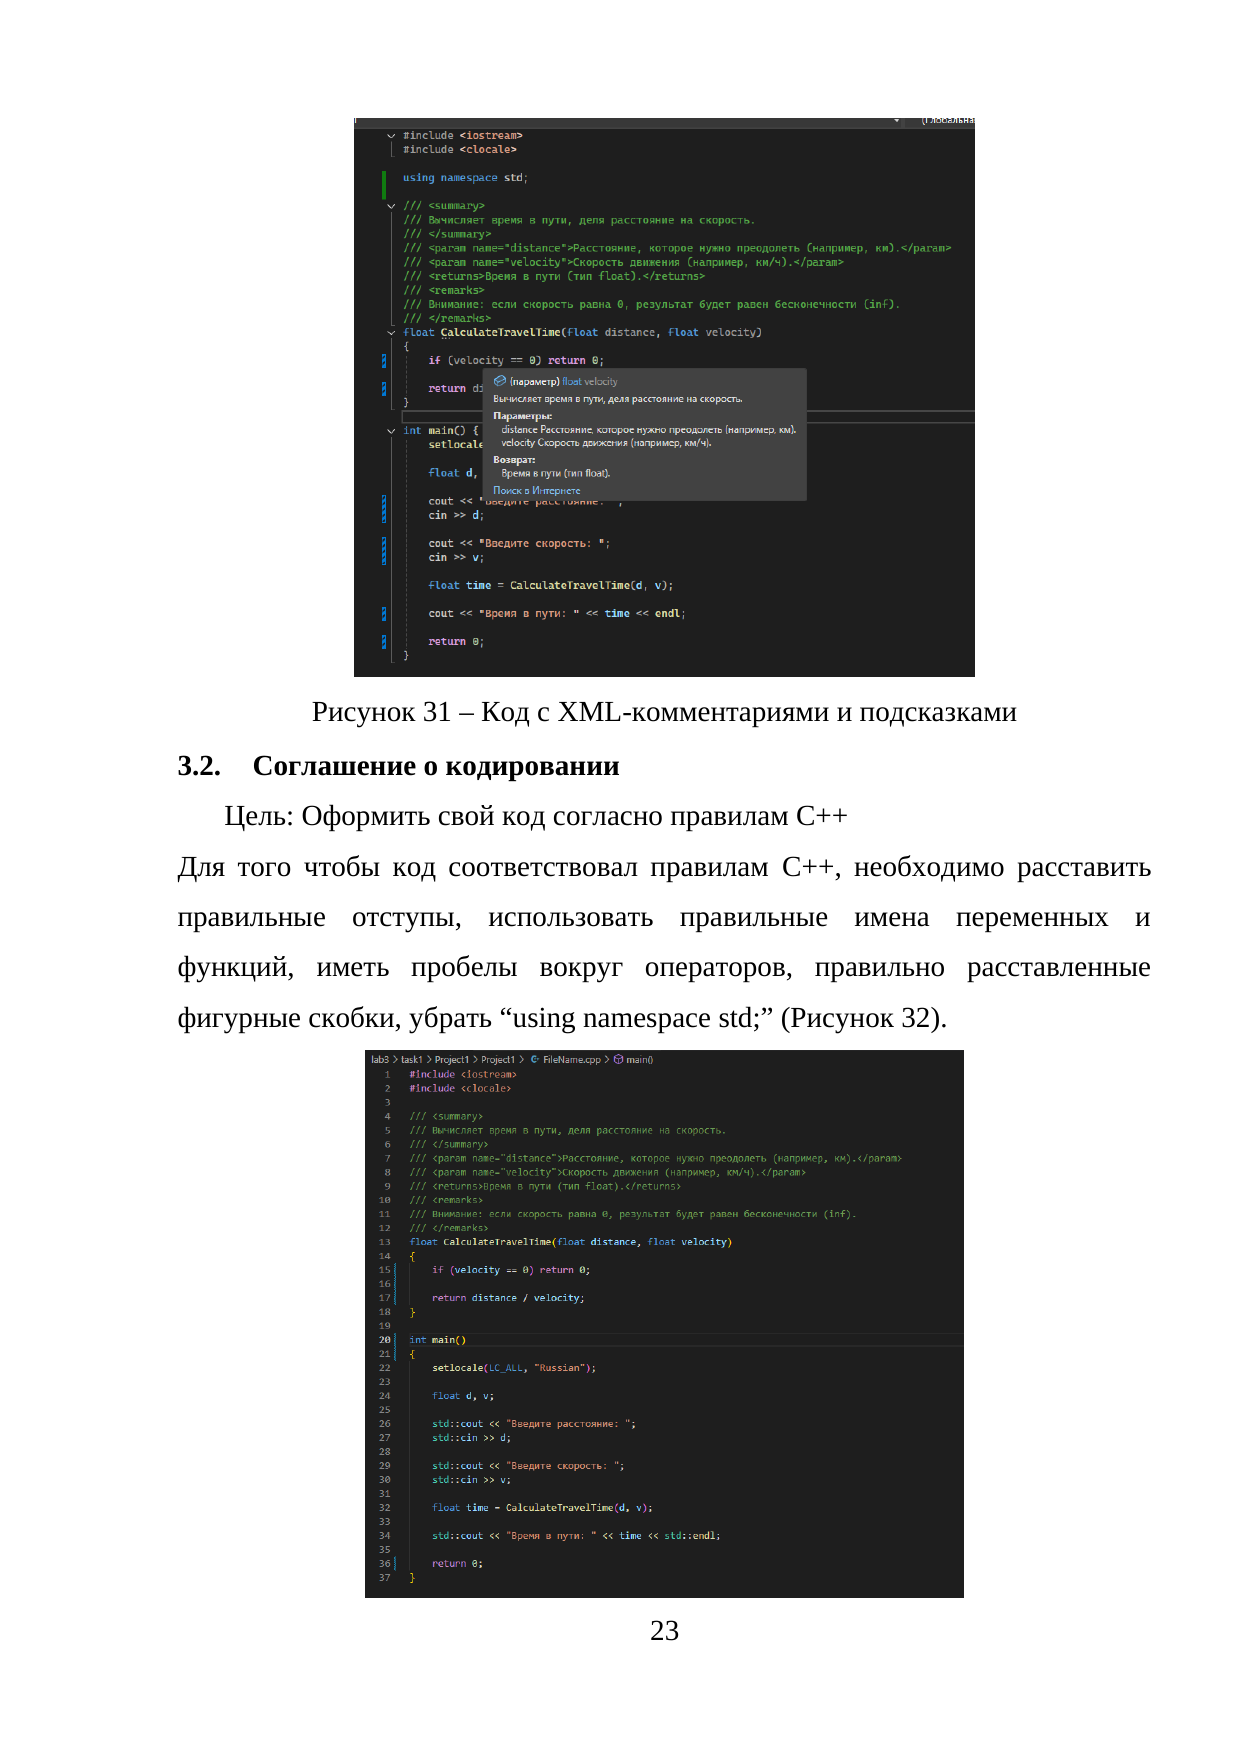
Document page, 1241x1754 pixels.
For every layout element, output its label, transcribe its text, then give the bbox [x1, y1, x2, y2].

picture [365, 1050, 964, 1598]
picture [354, 118, 975, 677]
text Для того чтобы код соответствовал правилам C++, необходимо расставить правильные отступы, использовать правильные имена переменных и функций, иметь пробелы вокруг операторов, правильно расставленные фигурные скобки, убрать “using namespace std;” (Рисунок 32). [177, 849, 1152, 1033]
subtitle Соглашение о кодировании [177, 748, 1152, 782]
list Цель: Оформить свой код согласно правилам С++ [224, 798, 1152, 832]
text Рисунок 31 – Код с XML-комментариями и подсказками [177, 694, 1152, 727]
